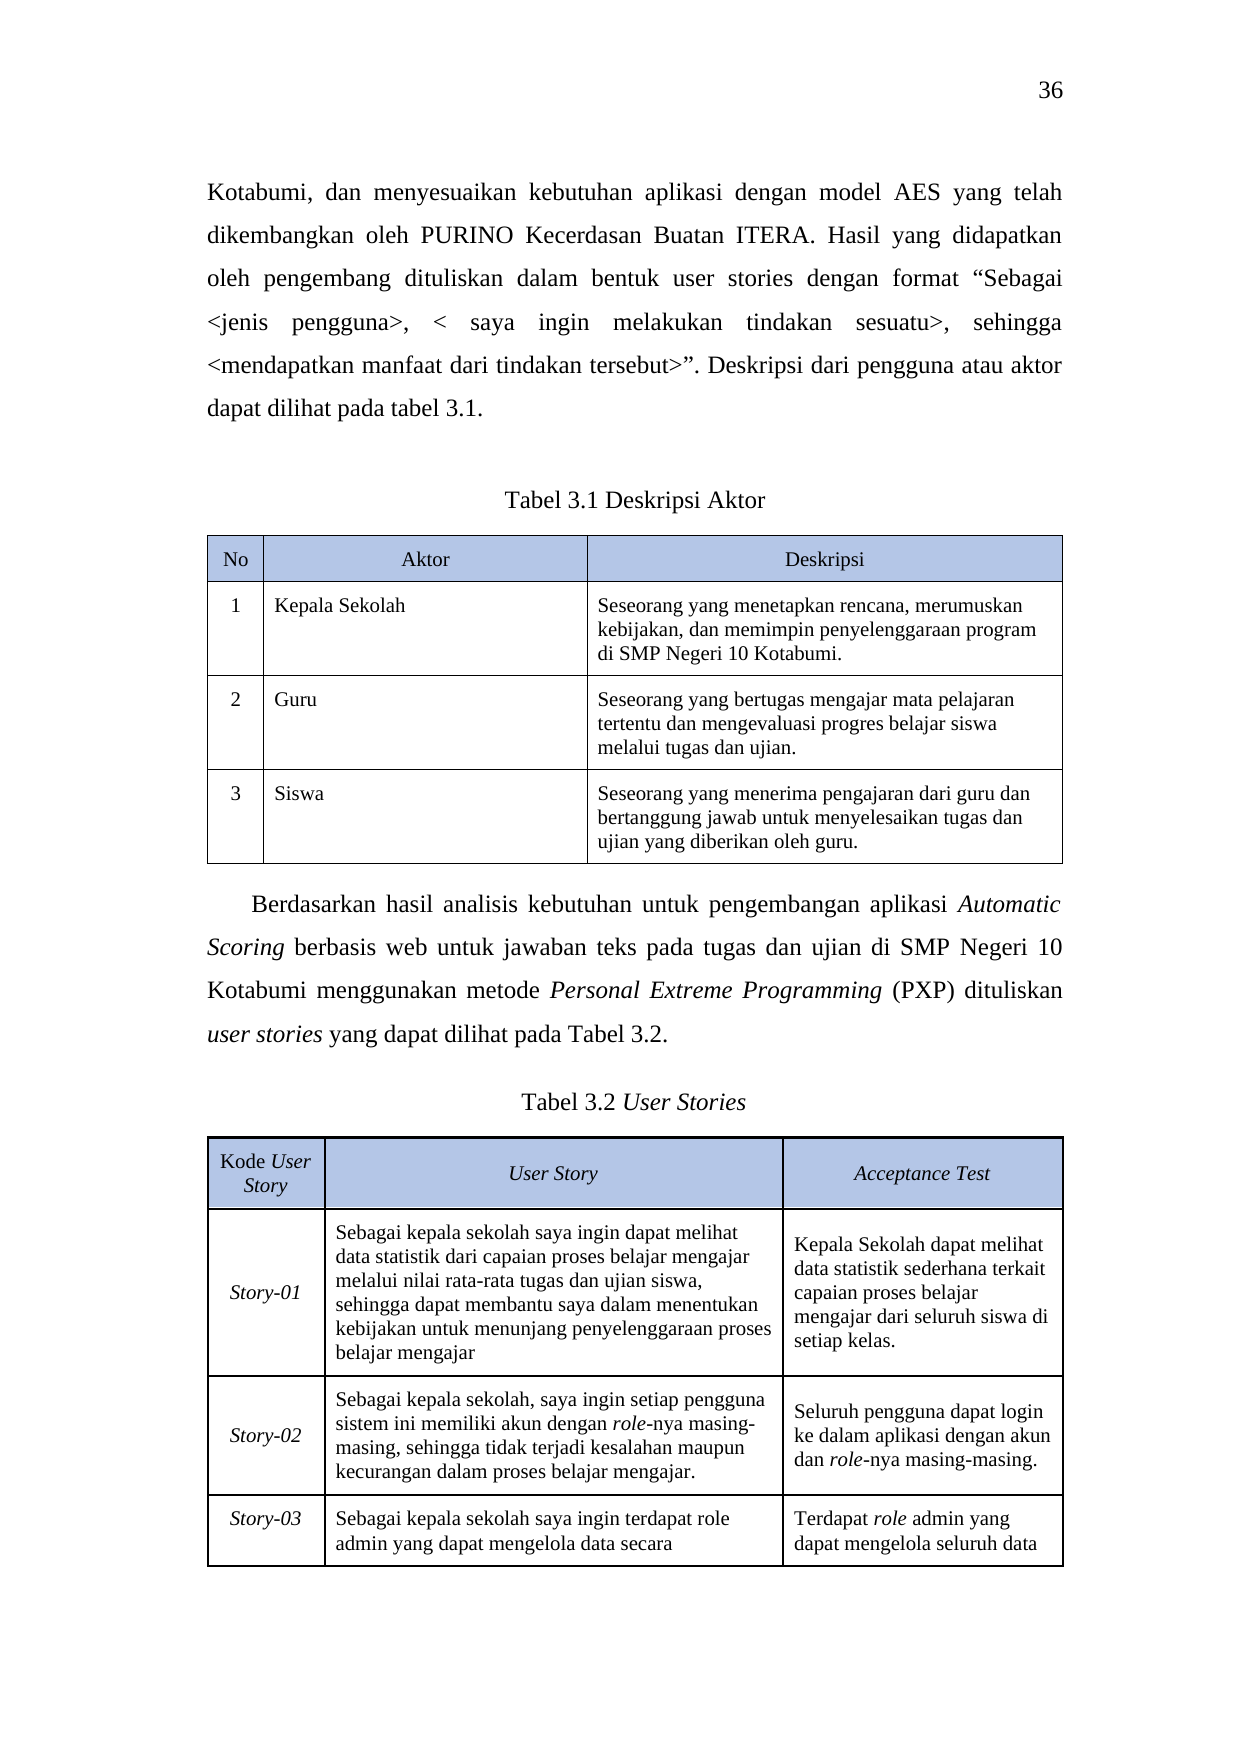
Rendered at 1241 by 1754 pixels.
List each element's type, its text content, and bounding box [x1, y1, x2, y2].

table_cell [784, 1496, 1062, 1565]
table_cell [326, 1496, 782, 1565]
table_cell Seseorang yang menerima pengajaran dari guru dan bertanggung jawab untuk menyelesaikan tugas dan ujian yang diberikan oleh guru. [588, 770, 1062, 863]
table_header User Story [326, 1139, 782, 1207]
table_cell Seseorang yang bertugas mengajar mata pelajaran tertentu dan mengevaluasi progres belajar siswa melalui tugas dan ujian. [588, 676, 1062, 769]
table_header Acceptance Test [784, 1139, 1062, 1207]
table_cell Sebagai kepala sekolah saya ingin dapat melihat data statistik dari capaian proses belajar mengajar melalui nilai rata-rata tugas dan ujian siswa, sehingga dapat membantu saya dalam menentukan kebijakan untuk menunjang penyelenggaraan proses belajar mengajar [326, 1210, 782, 1375]
table_header Deskripsi [588, 536, 1062, 581]
table_cell Seluruh pengguna dapat login ke dalam aplikasi dengan akun dan role-nya masing-masing. [784, 1377, 1062, 1494]
table_cell Story-01 [209, 1210, 324, 1375]
table_cell Siswa [264, 770, 587, 863]
table_cell Kepala Sekolah [264, 582, 587, 675]
table_cell Story-03 [209, 1496, 324, 1565]
table_header No [208, 536, 263, 581]
table_header Aktor [264, 536, 587, 581]
table_cell Story-02 [209, 1377, 324, 1494]
table_cell 1 [208, 582, 263, 675]
table_cell Kepala Sekolah dapat melihat data statistik sederhana terkait capaian proses belajar mengajar dari seluruh siswa di setiap kelas. [784, 1210, 1062, 1375]
table_cell 3 [208, 770, 263, 863]
table_cell 2 [208, 676, 263, 769]
table_cell Seseorang yang menetapkan rencana, merumuskan kebijakan, dan memimpin penyelenggaraan program di SMP Negeri 10 Kotabumi. [588, 582, 1062, 675]
text Berdasarkan hasil analisis kebutuhan untuk pengembangan aplikasi Automatic Scoring berbasis web untuk jawaban teks pada tugas dan ujian di SMP Negeri 10 Kotabumi menggunakan metode Personal Extreme Programming (PXP) dituliskan user stories yang dapat dilihat pada Tabel 3.2. [207, 889, 1063, 1047]
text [207, 177, 1063, 422]
table_cell Sebagai kepala sekolah, saya ingin setiap pengguna sistem ini memiliki akun dengan role-nya masing-masing, sehingga tidak terjadi kesalahan maupun kecurangan dalam proses belajar mengajar. [326, 1377, 782, 1494]
table_cell Guru [264, 676, 587, 769]
table_header Kode User Story [209, 1139, 324, 1207]
